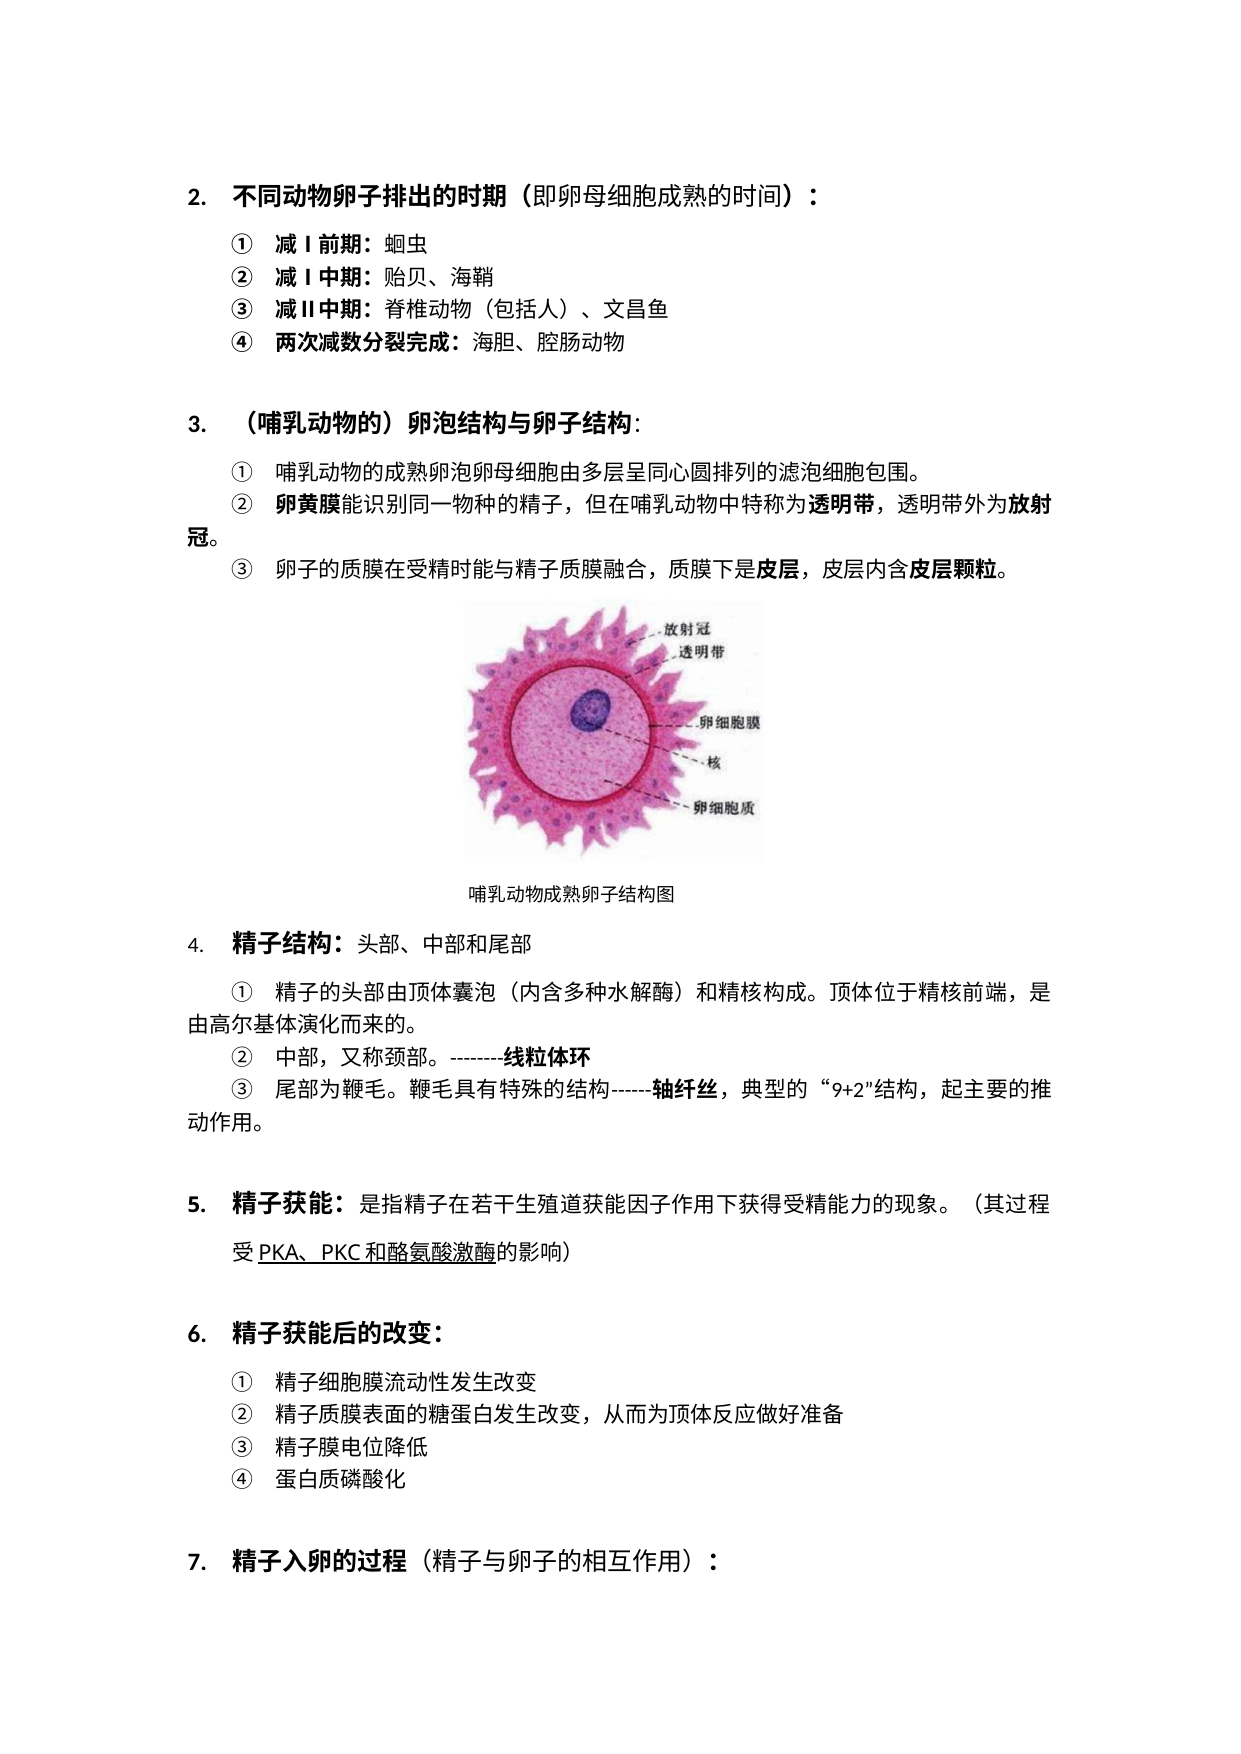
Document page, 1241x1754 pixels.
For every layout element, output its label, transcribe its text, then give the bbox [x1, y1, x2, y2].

list 蛋白质磷酸化 [187, 1462, 1053, 1494]
list 不同动物卵子排出的时期（即卵母细胞成熟的时间）： [187, 162, 1053, 227]
list 中部，又称颈部。--------线粒体环 [187, 1039, 1053, 1072]
list 卵子的质膜在受精时能与精子质膜融合，质膜下是皮层，皮层内含皮层颗粒。 [187, 552, 1053, 584]
list 减Ⅰ前期：蛔虫 [187, 227, 1053, 259]
list 尾部为鞭毛。鞭毛具有特殊的结构------轴纤丝，典型的“9+2”结构，起主要的推动作用。 [187, 1072, 1053, 1137]
picture [447, 589, 793, 873]
list （哺乳动物的）卵泡结构与卵子结构： [187, 389, 1053, 454]
list 哺乳动物的成熟卵泡卵母细胞由多层呈同心圆排列的滤泡细胞包围。 [187, 454, 1053, 487]
list 减Ⅰ中期：贻贝、海鞘 [187, 259, 1053, 292]
list 精子的头部由顶体囊泡（内含多种水解酶）和精核构成。顶体位于精核前端，是由高尔基体演化而来的。 [187, 974, 1053, 1039]
list 精子细胞膜流动性发生改变 [187, 1364, 1053, 1397]
list 精子入卵的过程（精子与卵子的相互作用）： [187, 1527, 1053, 1592]
list 哺乳动物成熟卵子结构图 [187, 877, 1053, 909]
list 卵黄膜能识别同一物种的精子，但在哺乳动物中特称为透明带，透明带外为放射冠。 [187, 487, 1053, 552]
list 减Ⅱ中期：脊椎动物（包括人）、文昌鱼 [187, 292, 1053, 324]
list 精子获能：是指精子在若干生殖道获能因子作用下获得受精能力的现象。（其过程受PKA、PKC和酪氨酸激酶的影响） [187, 1169, 1053, 1267]
list 两次减数分裂完成：海胆、腔肠动物 [187, 324, 1053, 357]
list 精子获能后的改变： [187, 1299, 1053, 1364]
list 精子质膜表面的糖蛋白发生改变，从而为顶体反应做好准备 [187, 1397, 1053, 1429]
list 精子结构：头部、中部和尾部 [187, 909, 1053, 974]
list 精子膜电位降低 [187, 1429, 1053, 1462]
